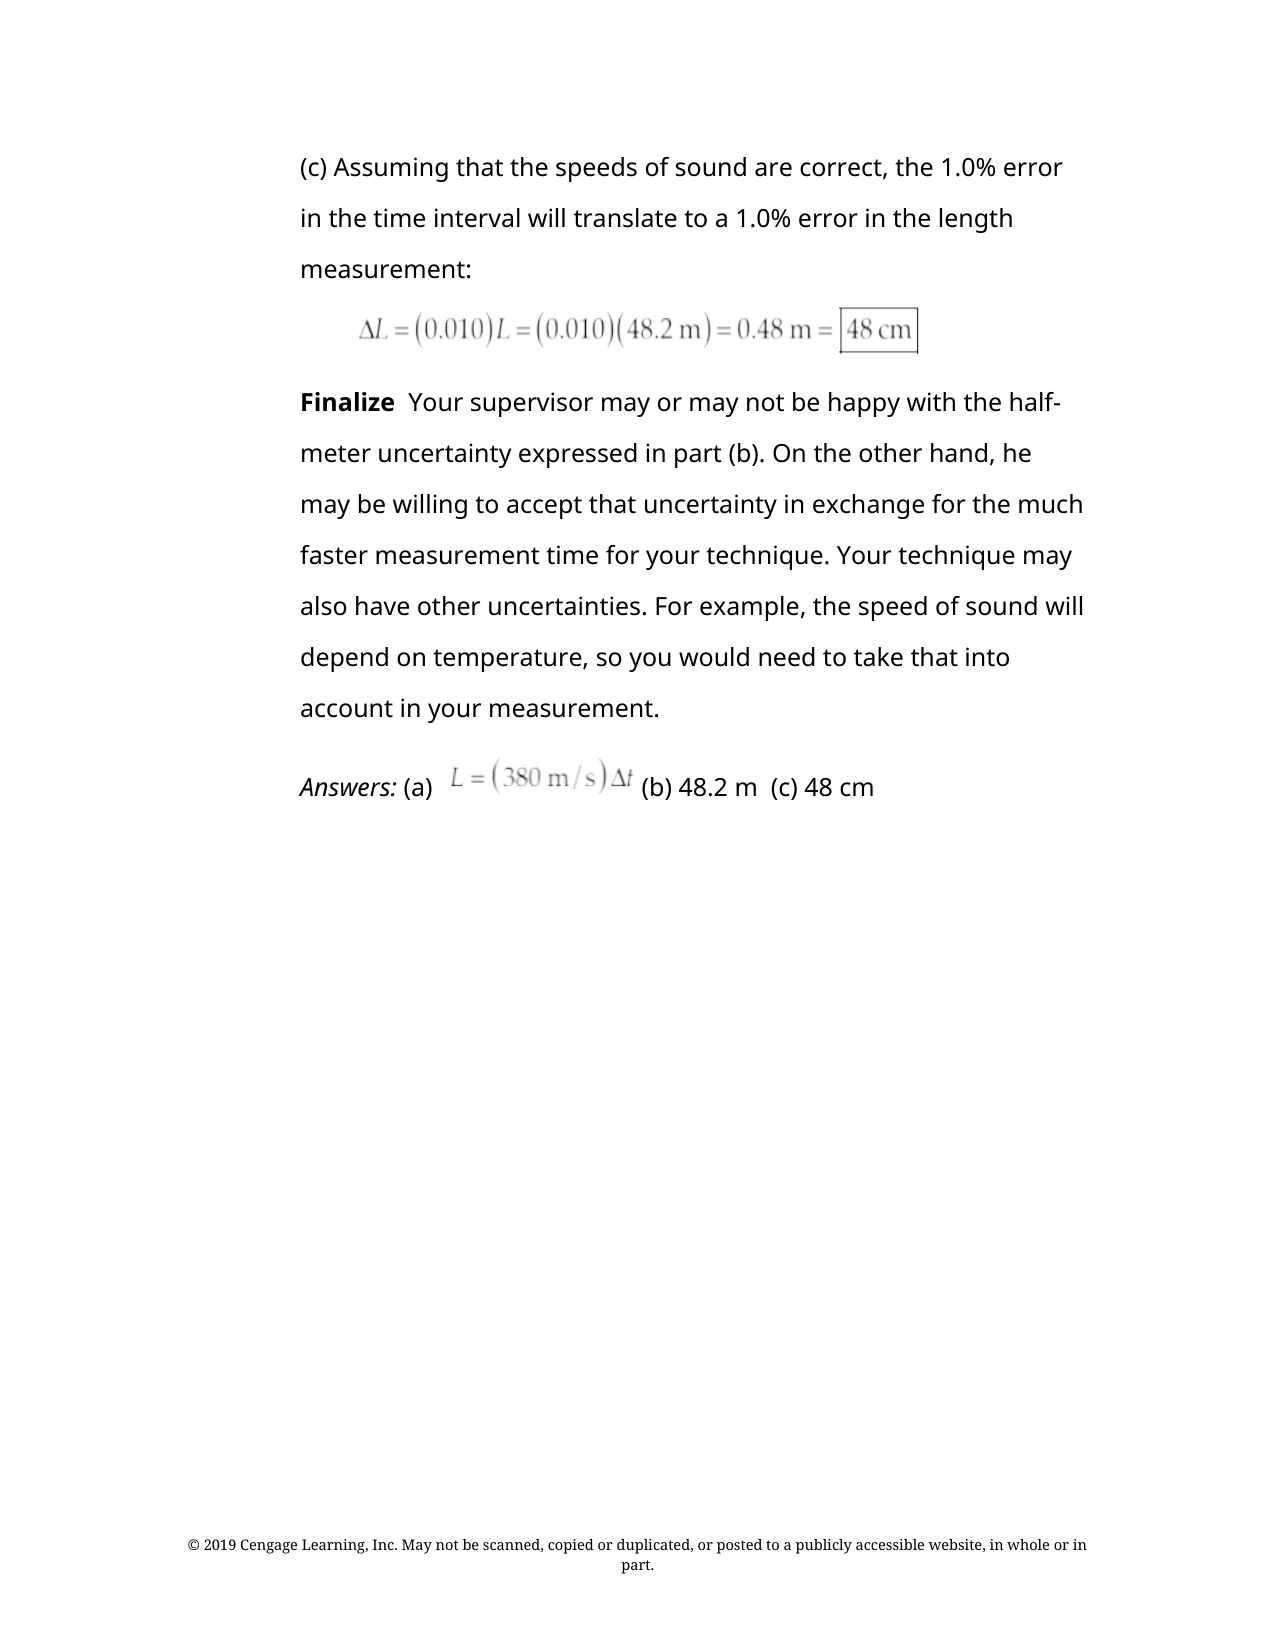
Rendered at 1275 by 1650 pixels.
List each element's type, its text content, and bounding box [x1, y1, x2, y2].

text (c) Assuming that the speeds of sound are correct, the 1.0% error in the time interval will translate to a 1.0% error in the length measurement: [300, 150, 1087, 286]
text Answers: (a) (b) 48.2 m (c) 48 cm [300, 754, 1087, 803]
text Finalize Your supervisor may or may not be happy with the half-meter uncertainty expressed in part (b). On the other hand, he may be willing to accept that uncertainty in exchange for the much faster measurement time for your technique. Your technique may also have other uncertainties. For example, the speed of sound will depend on temperature, so you would need to take that into account in your measurement. [300, 385, 1087, 725]
